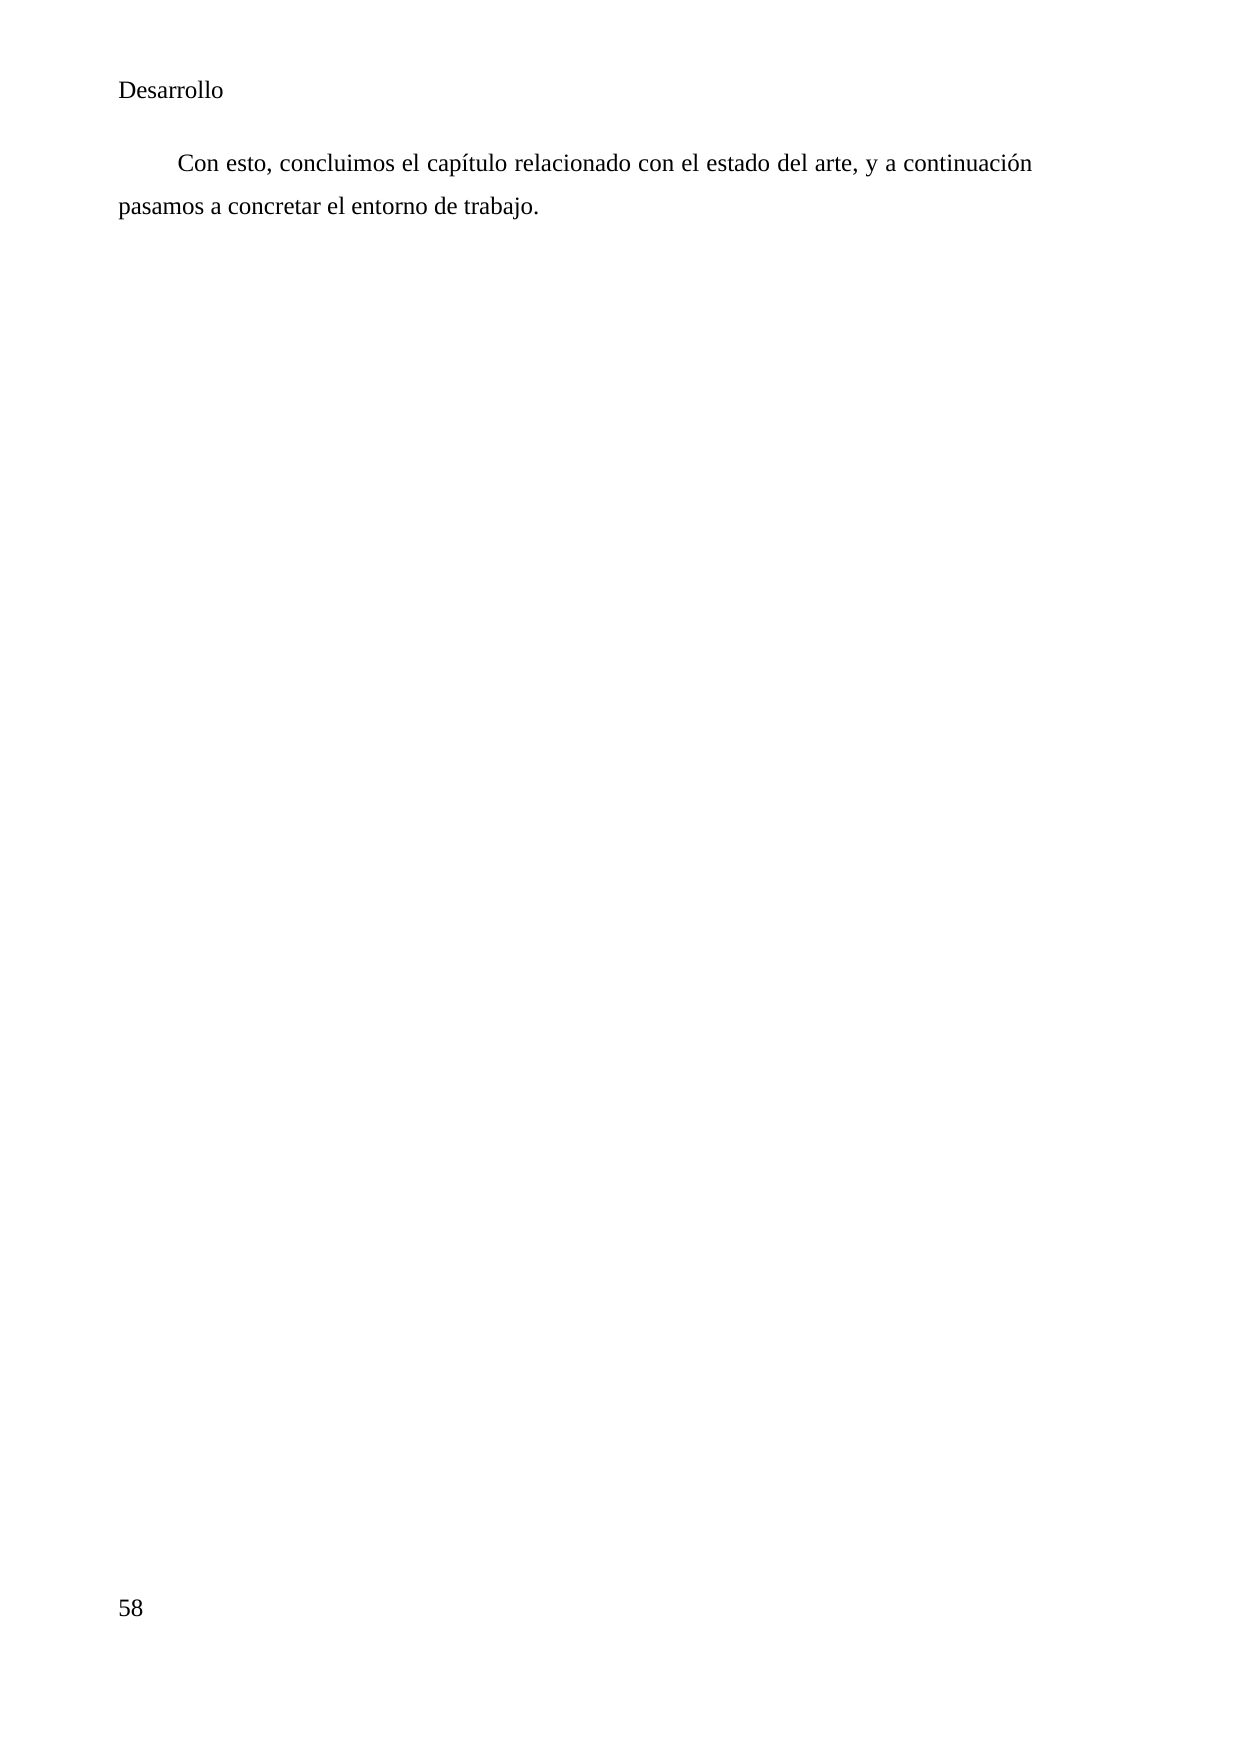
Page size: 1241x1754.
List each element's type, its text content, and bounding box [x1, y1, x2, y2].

text Con esto, concluimos el capítulo relacionado con el estado del arte, y a continuación pasamos a concretar el entorno de trabajo. [118, 148, 1033, 219]
